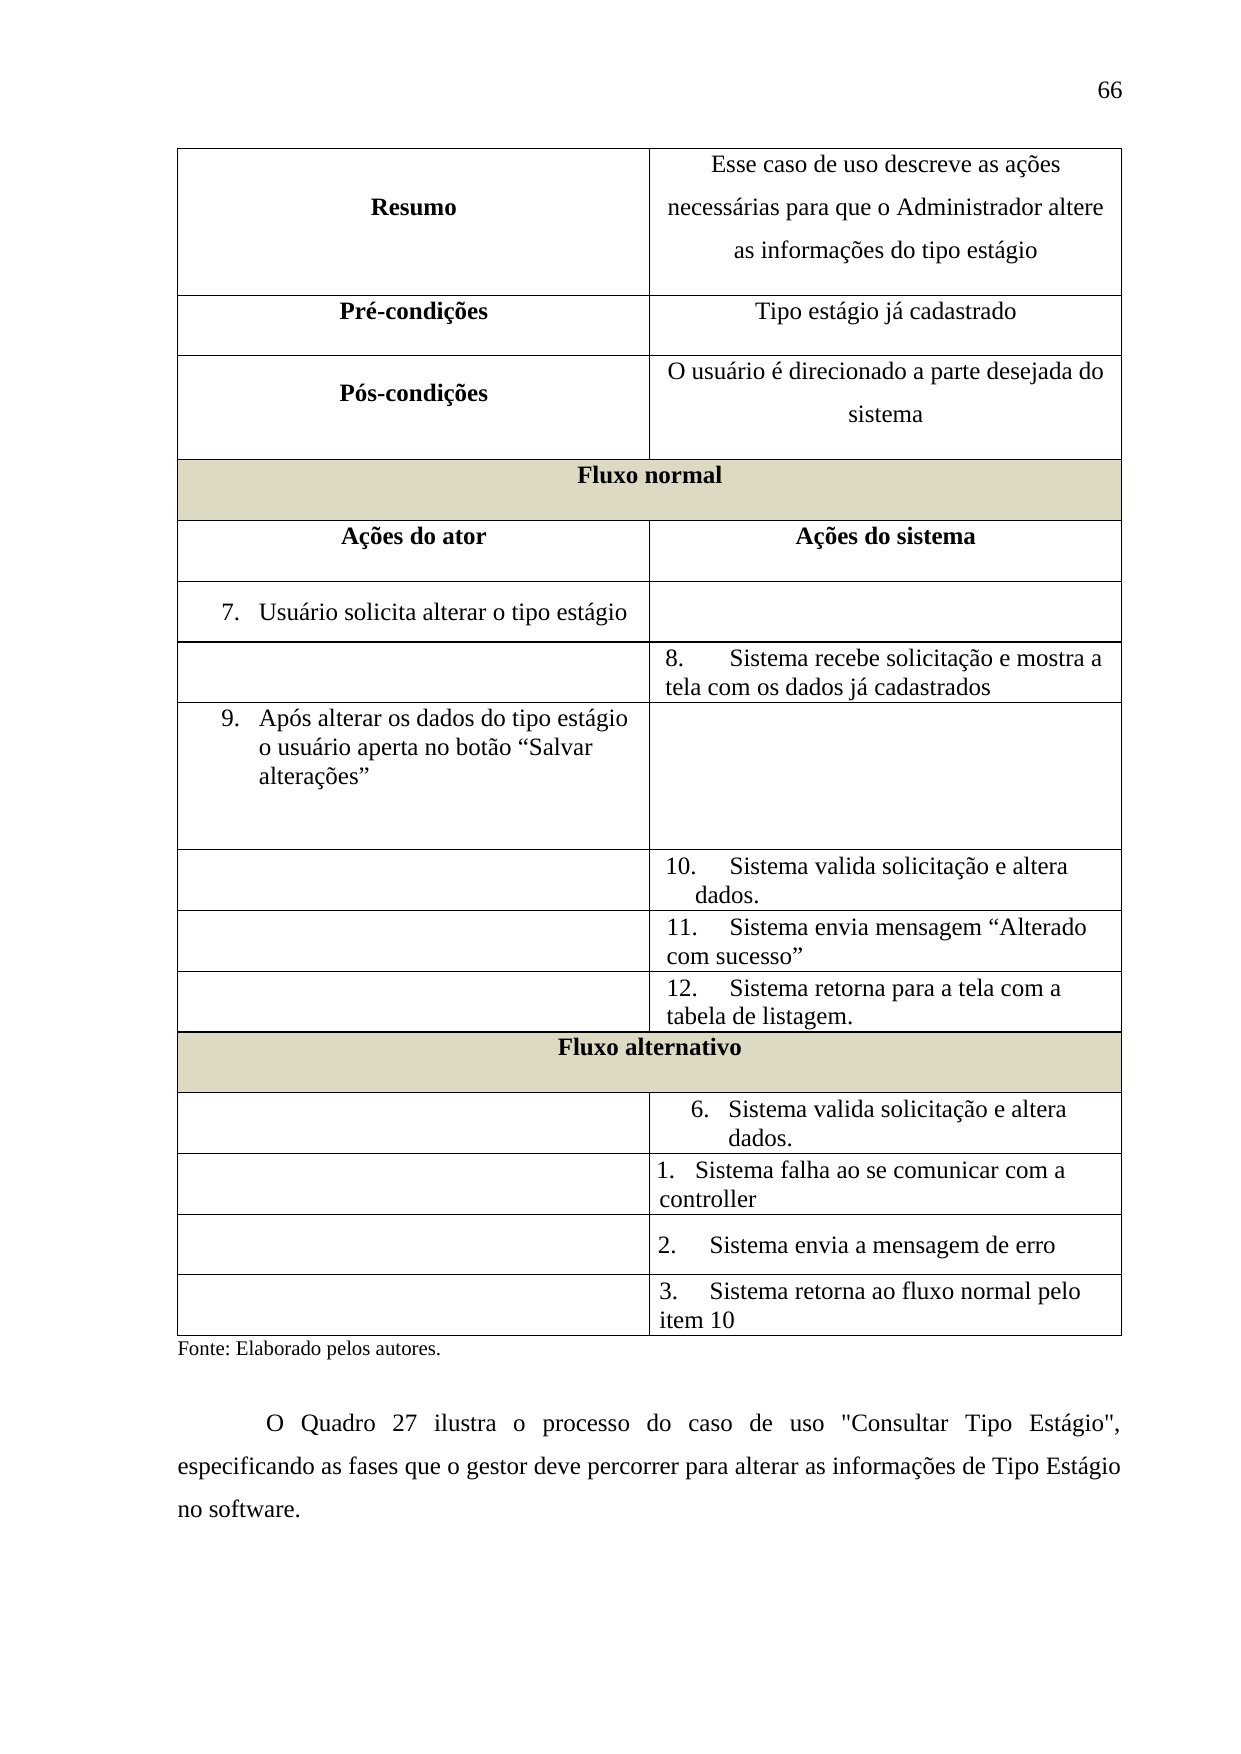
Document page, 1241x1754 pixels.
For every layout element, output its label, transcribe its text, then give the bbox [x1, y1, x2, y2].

table_cell [178, 850, 649, 910]
table_cell Sistema recebe solicitação e mostra a tela com os dados já cadastrados [650, 643, 1121, 702]
table_cell [178, 643, 649, 702]
text O Quadro 27 ilustra o processo do caso de uso "Consultar Tipo Estágio", especificando as fases que o gestor deve percorrer para alterar as informações de Tipo Estágio no software. [177, 1408, 1122, 1523]
table_cell Esse caso de uso descreve as ações necessárias para que o Administrador altere as informações do tipo estágio [650, 149, 1121, 295]
table_cell [650, 703, 1121, 849]
table_cell Tipo estágio já cadastrado [650, 296, 1121, 355]
table_cell Pós-condições [178, 356, 649, 459]
table_cell Pré-condições [178, 296, 649, 355]
table_cell Ações do ator [178, 521, 649, 581]
table_cell Sistema falha ao se comunicar com a controller [650, 1154, 1121, 1213]
table_cell Sistema valida solicitação e altera dados. [650, 850, 1121, 910]
table_cell Sistema envia a mensagem de erro [650, 1215, 1121, 1274]
table_cell Fluxo normal [178, 460, 1121, 520]
table_cell Sistema retorna para a tela com a tabela de listagem. [650, 972, 1121, 1031]
table_cell [178, 972, 649, 1031]
table_cell Fluxo alternativo [178, 1033, 1121, 1092]
table_cell Sistema valida solicitação e altera dados. [650, 1093, 1121, 1153]
table_cell Usuário solicita alterar o tipo estágio [178, 582, 649, 641]
table_cell Ações do sistema [650, 521, 1121, 581]
table_cell [178, 1154, 649, 1213]
table_cell [650, 582, 1121, 641]
table_cell O usuário é direcionado a parte desejada do sistema [650, 356, 1121, 459]
table_cell Sistema retorna ao fluxo normal pelo item 10 [650, 1275, 1121, 1335]
table_cell [178, 1275, 649, 1335]
table_cell Após alterar os dados do tipo estágio o usuário aperta no botão “Salvar alterações” [178, 703, 649, 849]
table_cell [178, 1215, 649, 1274]
table_cell [178, 1093, 649, 1153]
table_cell Resumo [178, 149, 649, 295]
table_cell Sistema envia mensagem “Alterado com sucesso” [650, 911, 1121, 971]
table_cell [178, 911, 649, 971]
text Fonte: Elaborado pelos autores. [177, 1336, 1122, 1360]
